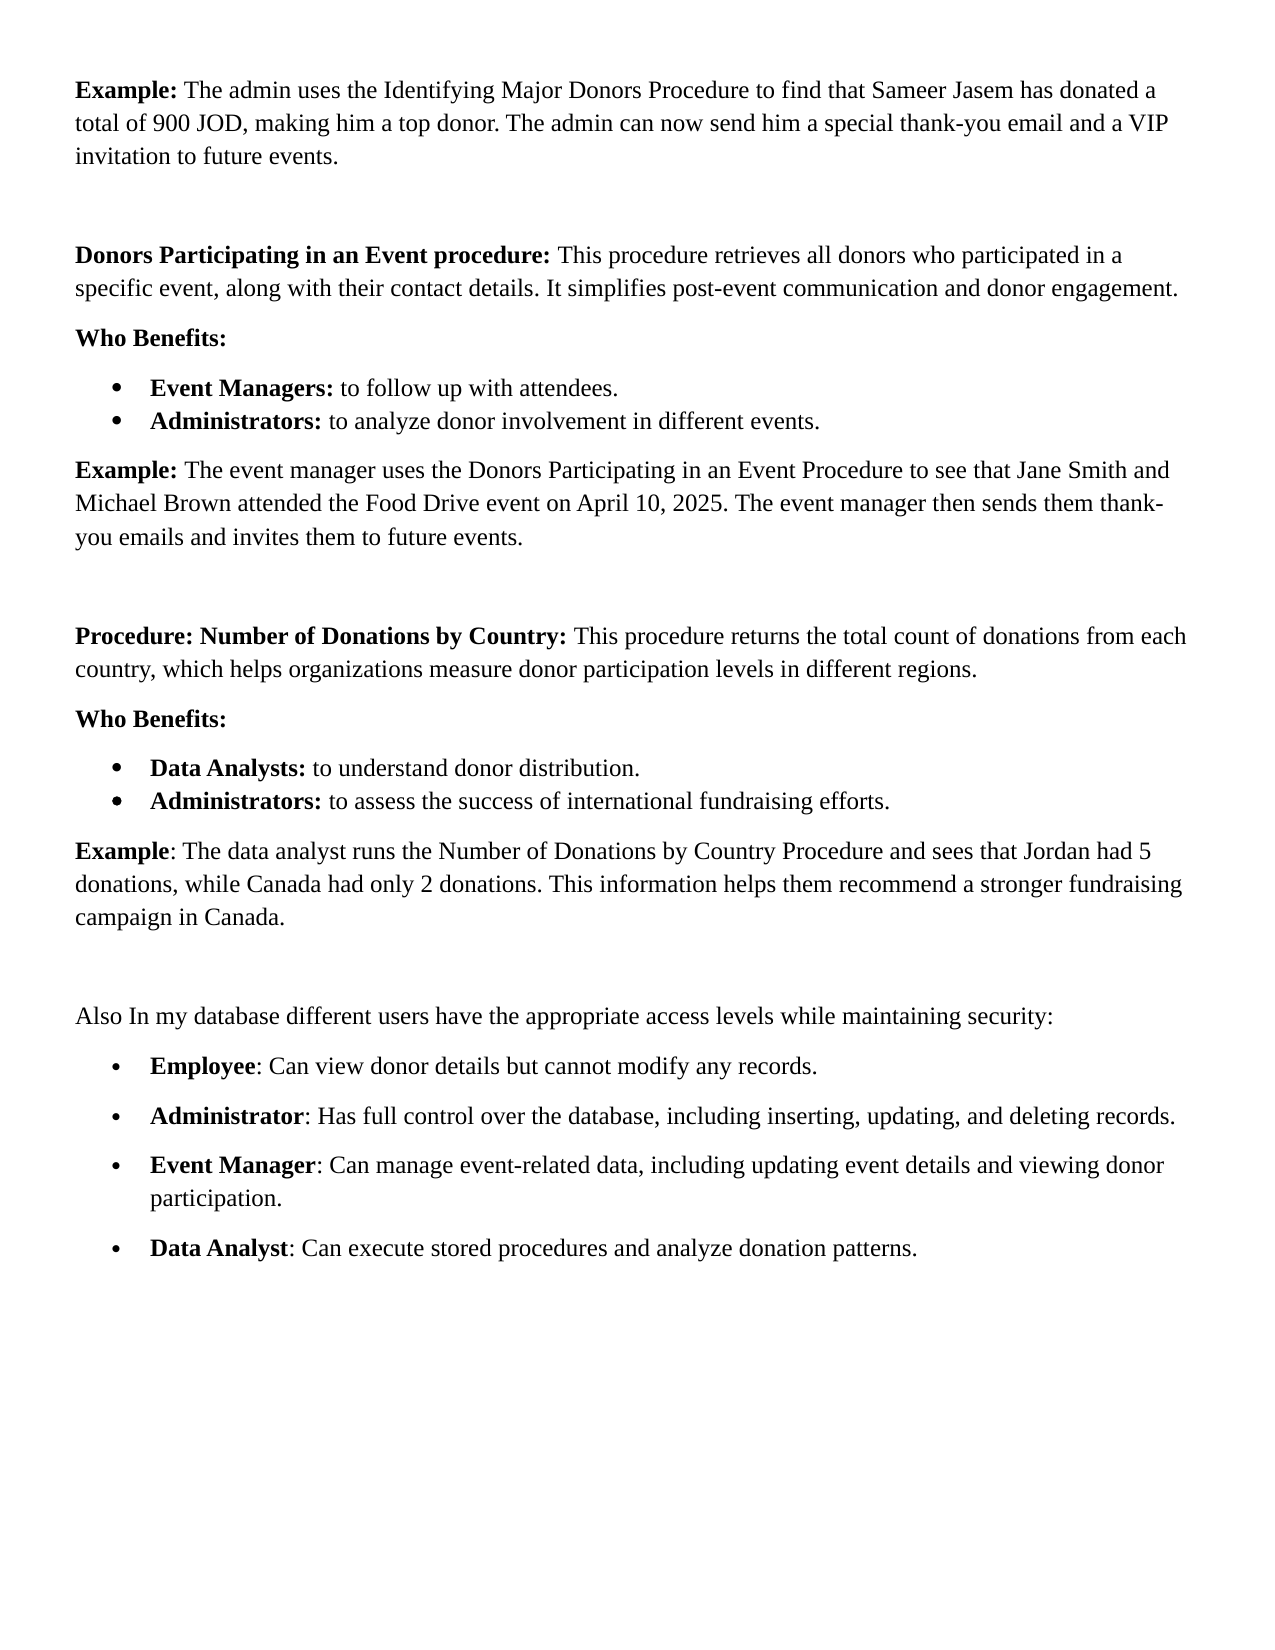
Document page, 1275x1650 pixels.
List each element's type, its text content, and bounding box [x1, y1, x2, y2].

text Donors Participating in an Event procedure: This procedure retrieves all donors who participated in a specific event, along with their contact details. It simplifies post-event communication and donor engagement. [75, 240, 1200, 302]
text Example: The event manager uses the Donors Participating in an Event Procedure to see that Jane Smith and Michael Brown attended the Food Drive event on April 10, 2025. The event manager then sends them thank-you emails and invites them to future events. [75, 456, 1200, 550]
list Administrator: Has full control over the database, including inserting, updating, and deleting records. [112, 1101, 1200, 1129]
text Procedure: Number of Donations by Country: This procedure returns the total count of donations from each country, which helps organizations measure donor participation levels in different regions. [75, 621, 1200, 683]
list Employee: Can view donor details but cannot modify any records. [112, 1051, 1200, 1080]
list Event Managers: to follow up with attendees. [112, 373, 1200, 402]
text Also In my database different users have the appropriate access levels while maintaining security: [75, 1001, 1200, 1030]
list Administrators: to assess the success of international fundraising efforts. [112, 786, 1200, 815]
list Data Analysts: to understand donor distribution. [112, 753, 1200, 782]
text Who Benefits: [75, 323, 1200, 352]
text Who Benefits: [75, 704, 1200, 732]
list Administrators: to analyze donor involvement in different events. [112, 406, 1200, 434]
text Example: The admin uses the Identifying Major Donors Procedure to find that Sameer Jasem has donated a total of 900 JOD, making him a top donor. The admin can now send him a special thank-you email and a VIP invitation to future events. [75, 75, 1200, 170]
list Event Manager: Can manage event-related data, including updating event details and viewing donor participation. [112, 1151, 1200, 1212]
list Data Analyst: Can execute stored procedures and analyze donation patterns. [112, 1233, 1200, 1262]
text Example: The data analyst runs the Number of Donations by Country Procedure and sees that Jordan had 5 donations, while Canada had only 2 donations. This information helps them recommend a stronger fundraising campaign in Canada. [75, 836, 1200, 931]
